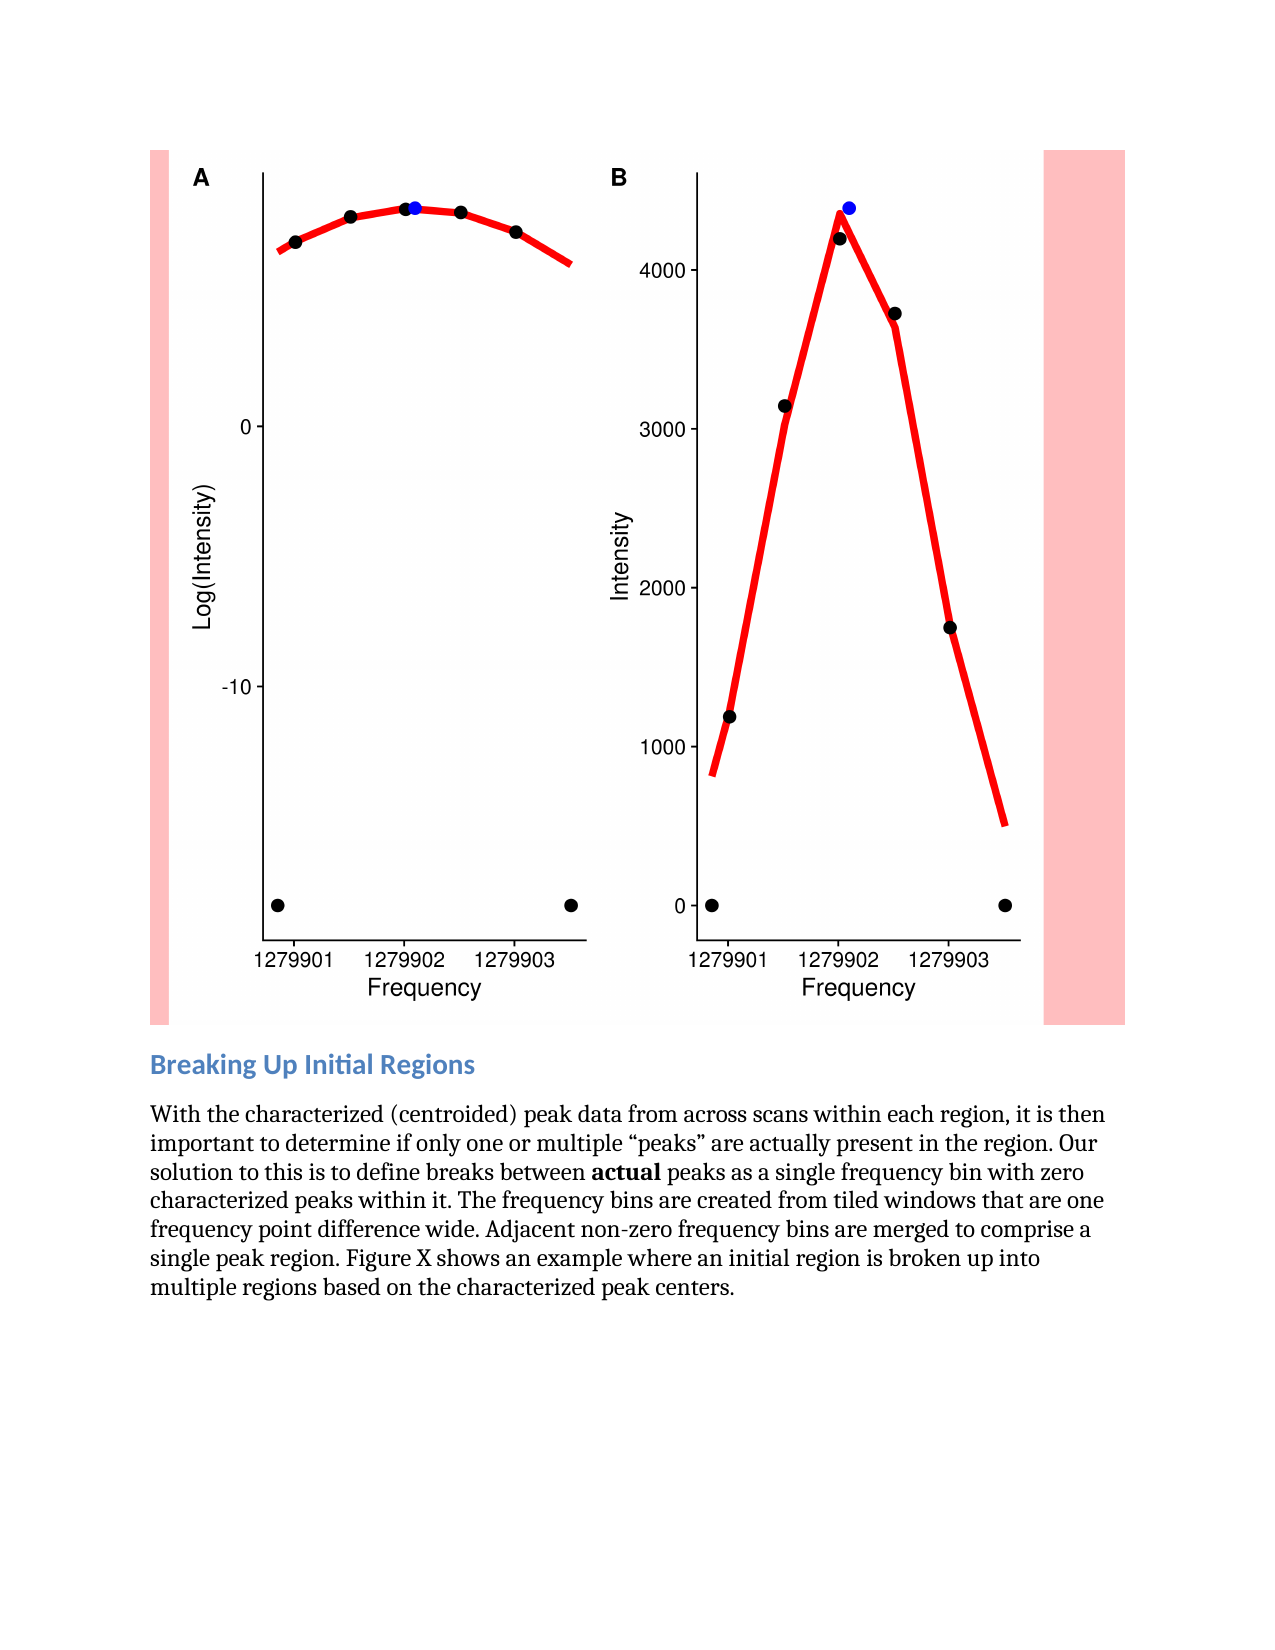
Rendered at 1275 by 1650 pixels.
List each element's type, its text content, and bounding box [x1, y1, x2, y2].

text With the characterized (centroided) peak data from across scans within each region, it is then important to determine if only one or multiple “peaks” are actually present in the region. Our solution to this is to define breaks between actual peaks as a single frequency bin with zero characterized peaks within it. The frequency bins are created from tiled windows that are one frequency point difference wide. Adjacent non-zero frequency bins are merged to comprise a single peak region. Figure X shows an example where an initial region is broken up into multiple regions based on the characterized peak centers. [150, 1100, 1125, 1301]
picture [168, 150, 1044, 1025]
subtitle Breaking Up Initial Regions [150, 1046, 1125, 1081]
